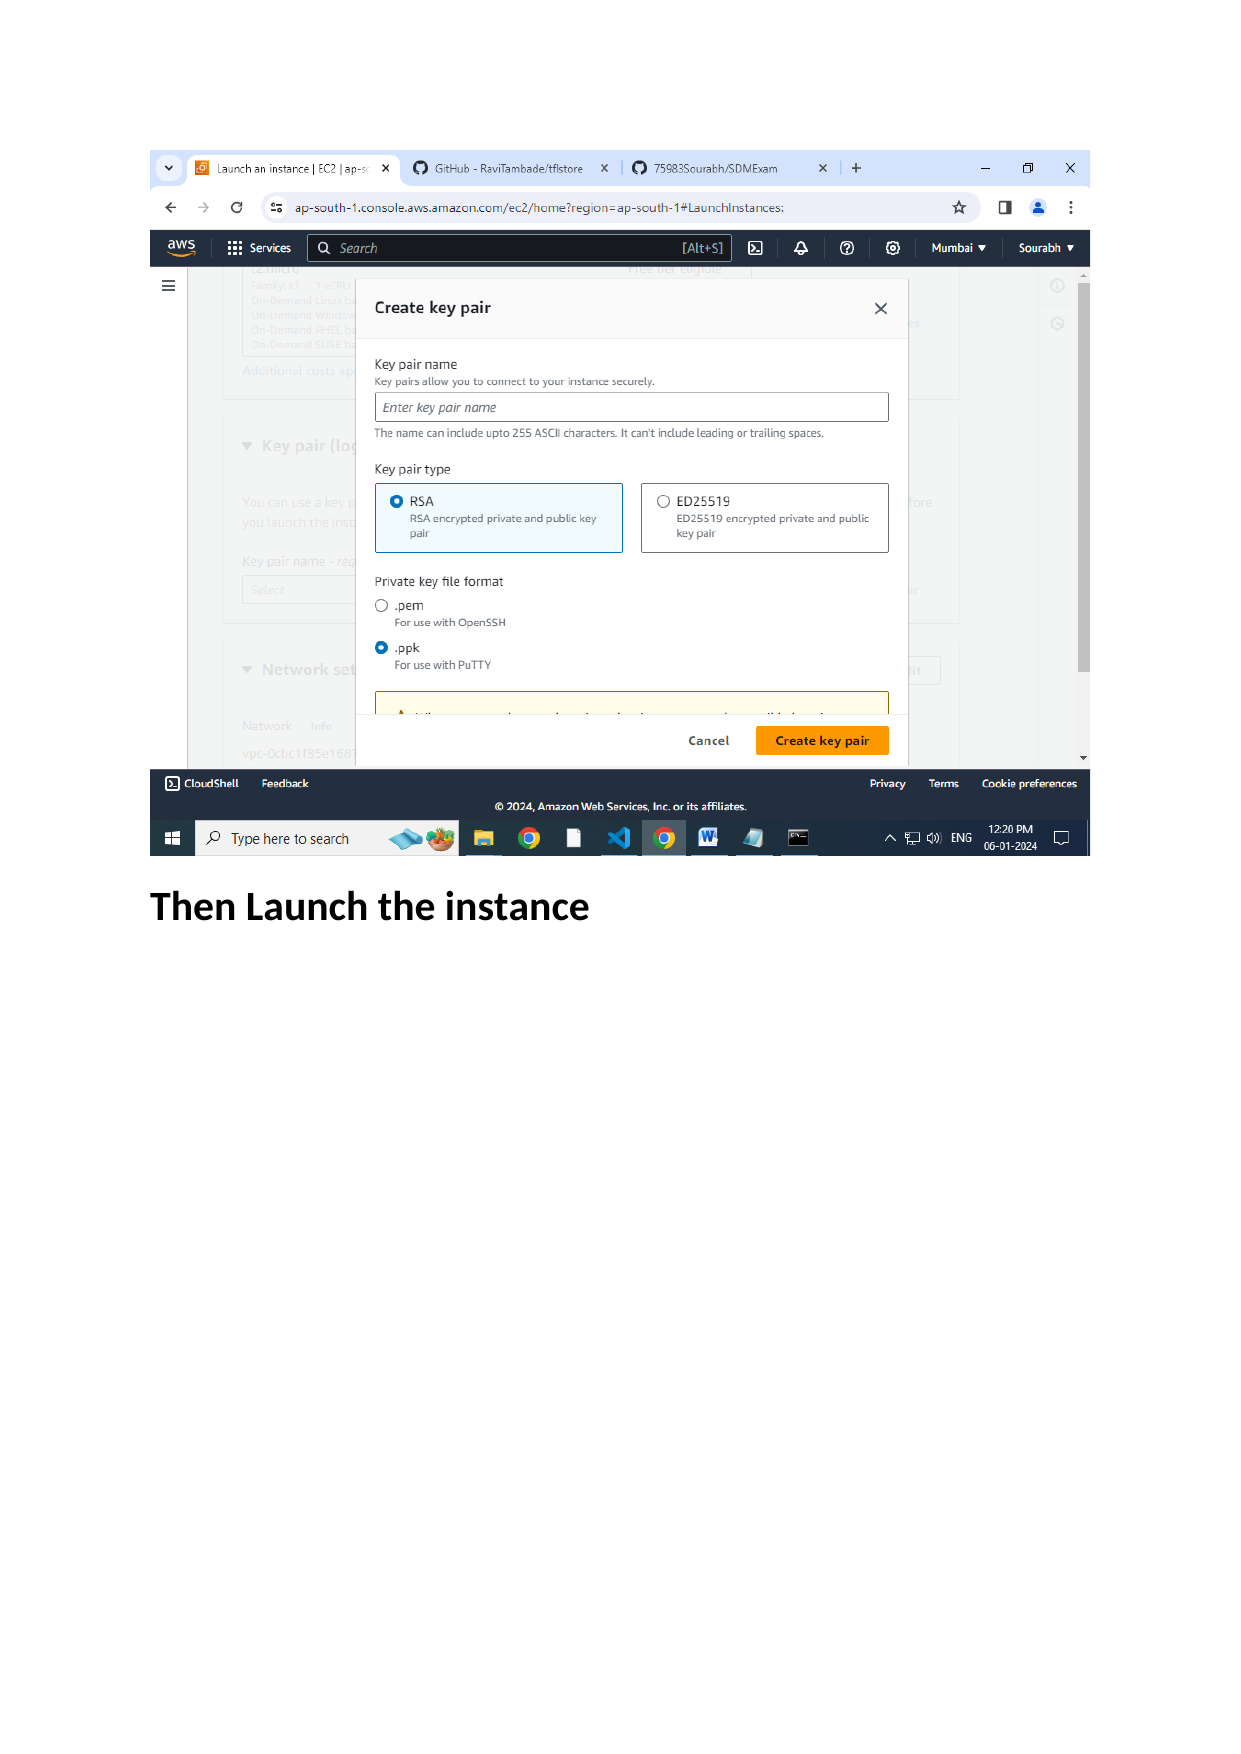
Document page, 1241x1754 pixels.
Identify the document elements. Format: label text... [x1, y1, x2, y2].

picture [150, 150, 1091, 856]
text Then Launch the instance [150, 880, 1090, 931]
